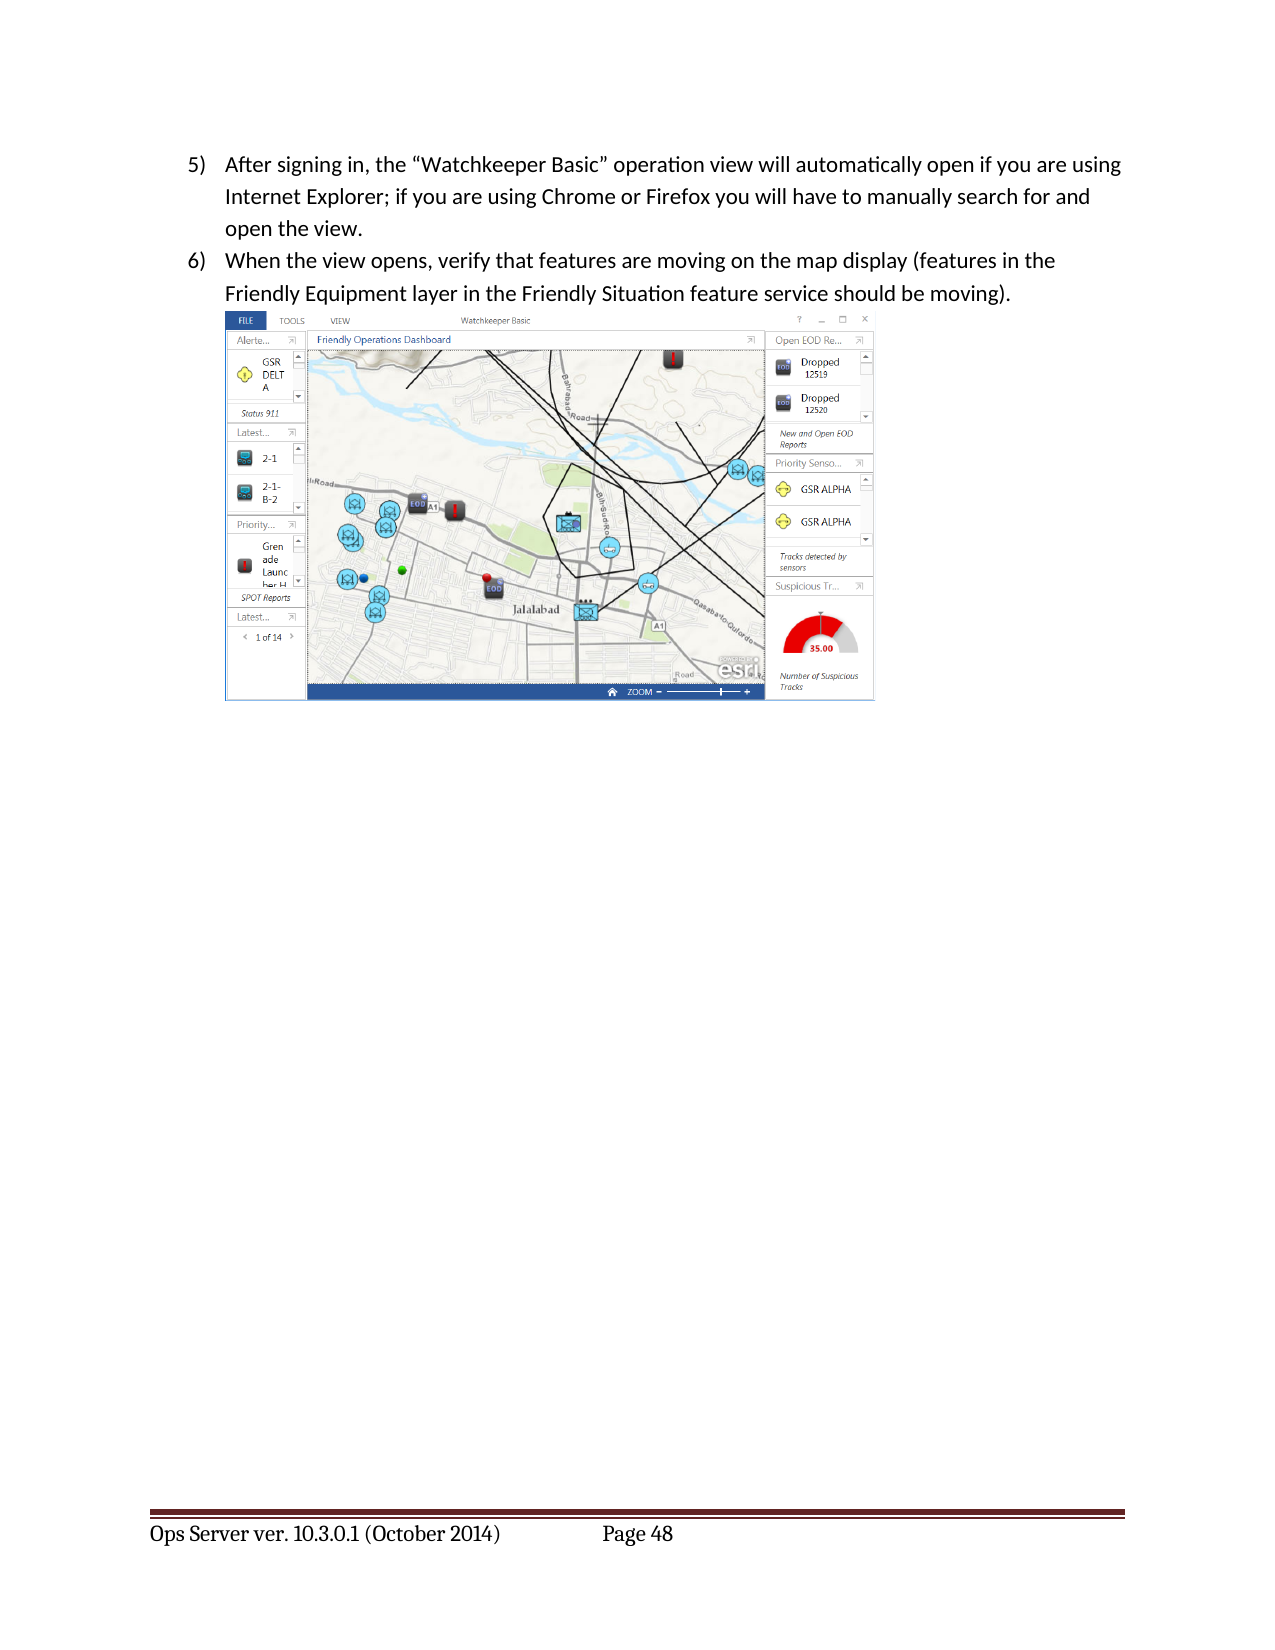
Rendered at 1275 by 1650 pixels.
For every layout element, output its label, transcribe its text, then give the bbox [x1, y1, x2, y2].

list When the view opens, verify that features are moving on the map display (features in the Friendly Equipment layer in the Friendly Situation feature service should be moving). [187, 247, 1125, 307]
list After signing in, the “Watchkeeper Basic” operation view will automatically open if you are using Internet Explorer; if you are using Chrome or Firefox you will have to manually search for and open the view. [187, 150, 1125, 242]
picture [225, 311, 876, 701]
